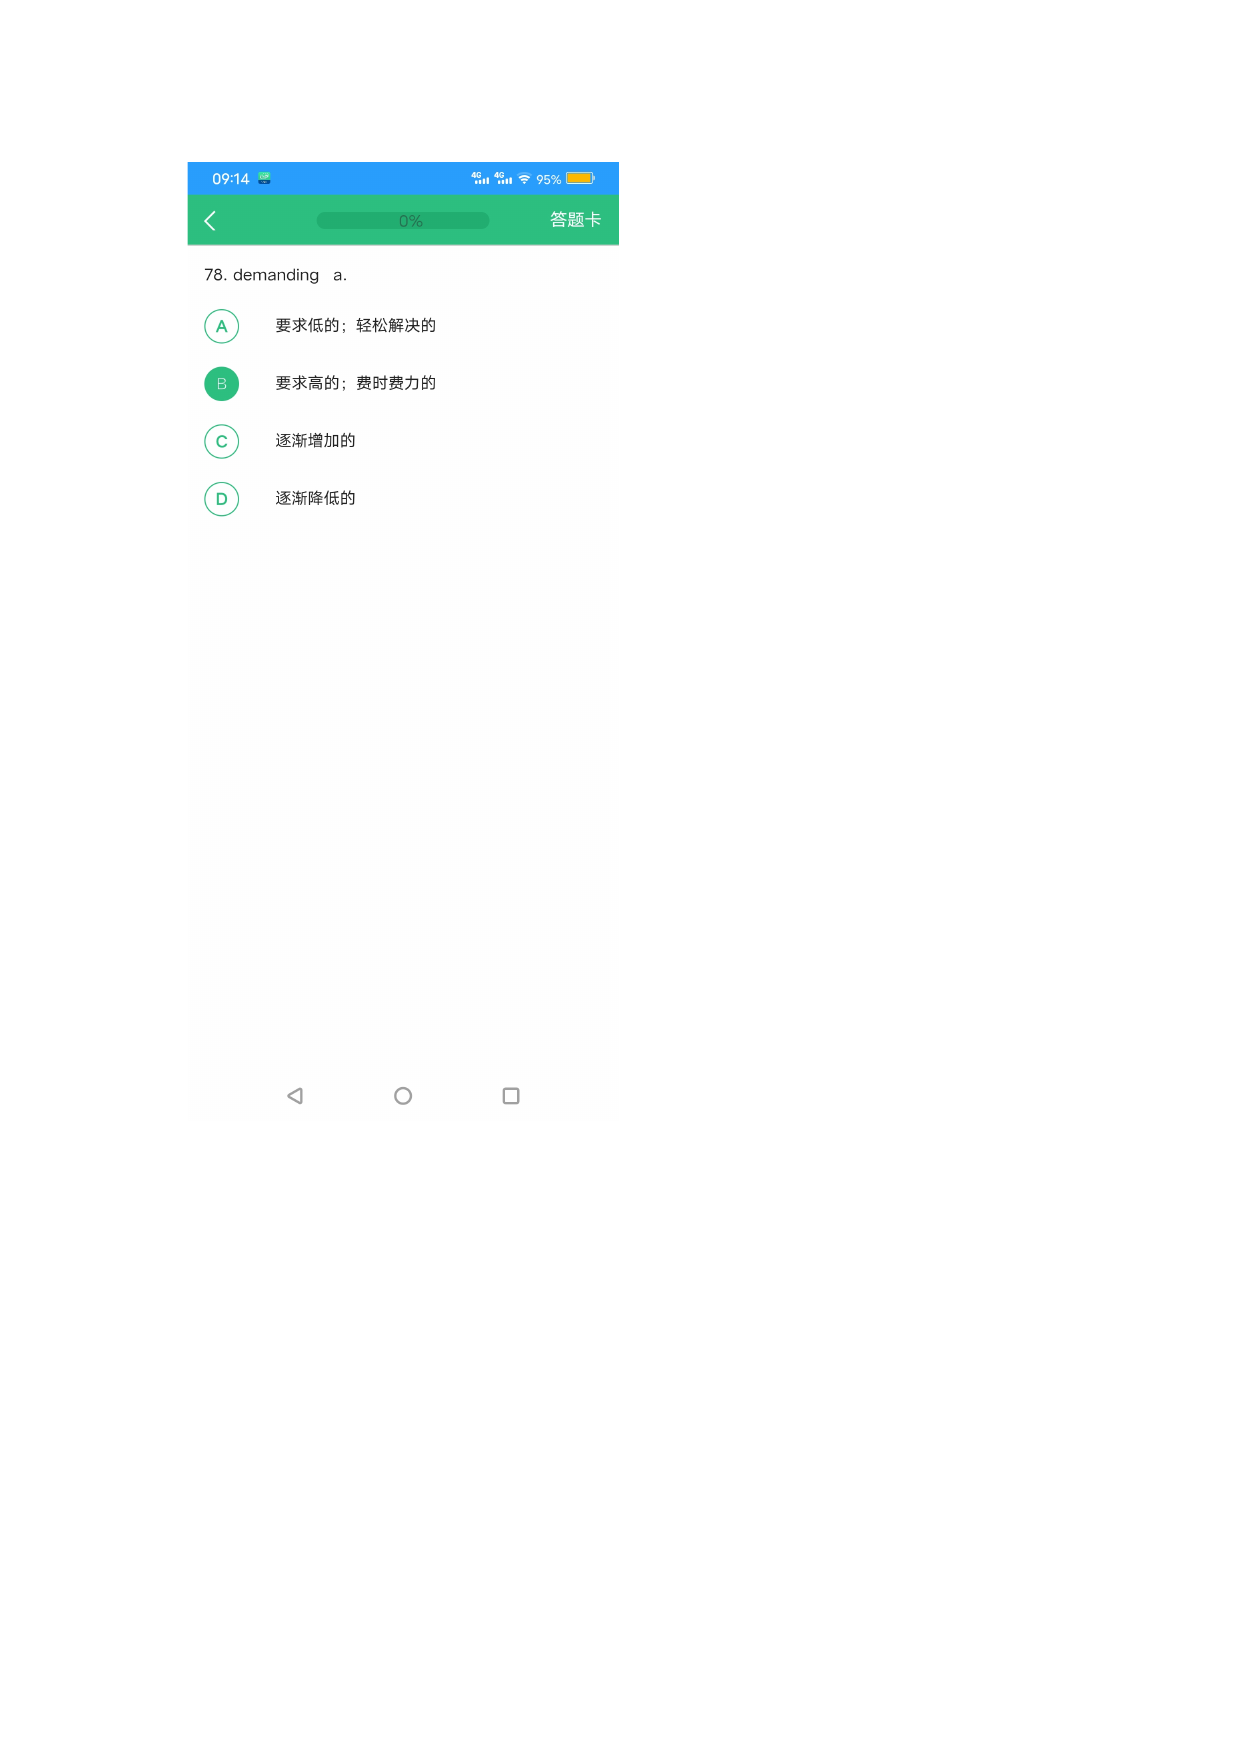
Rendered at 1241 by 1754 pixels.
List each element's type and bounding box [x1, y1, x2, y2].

picture [187, 162, 619, 1121]
